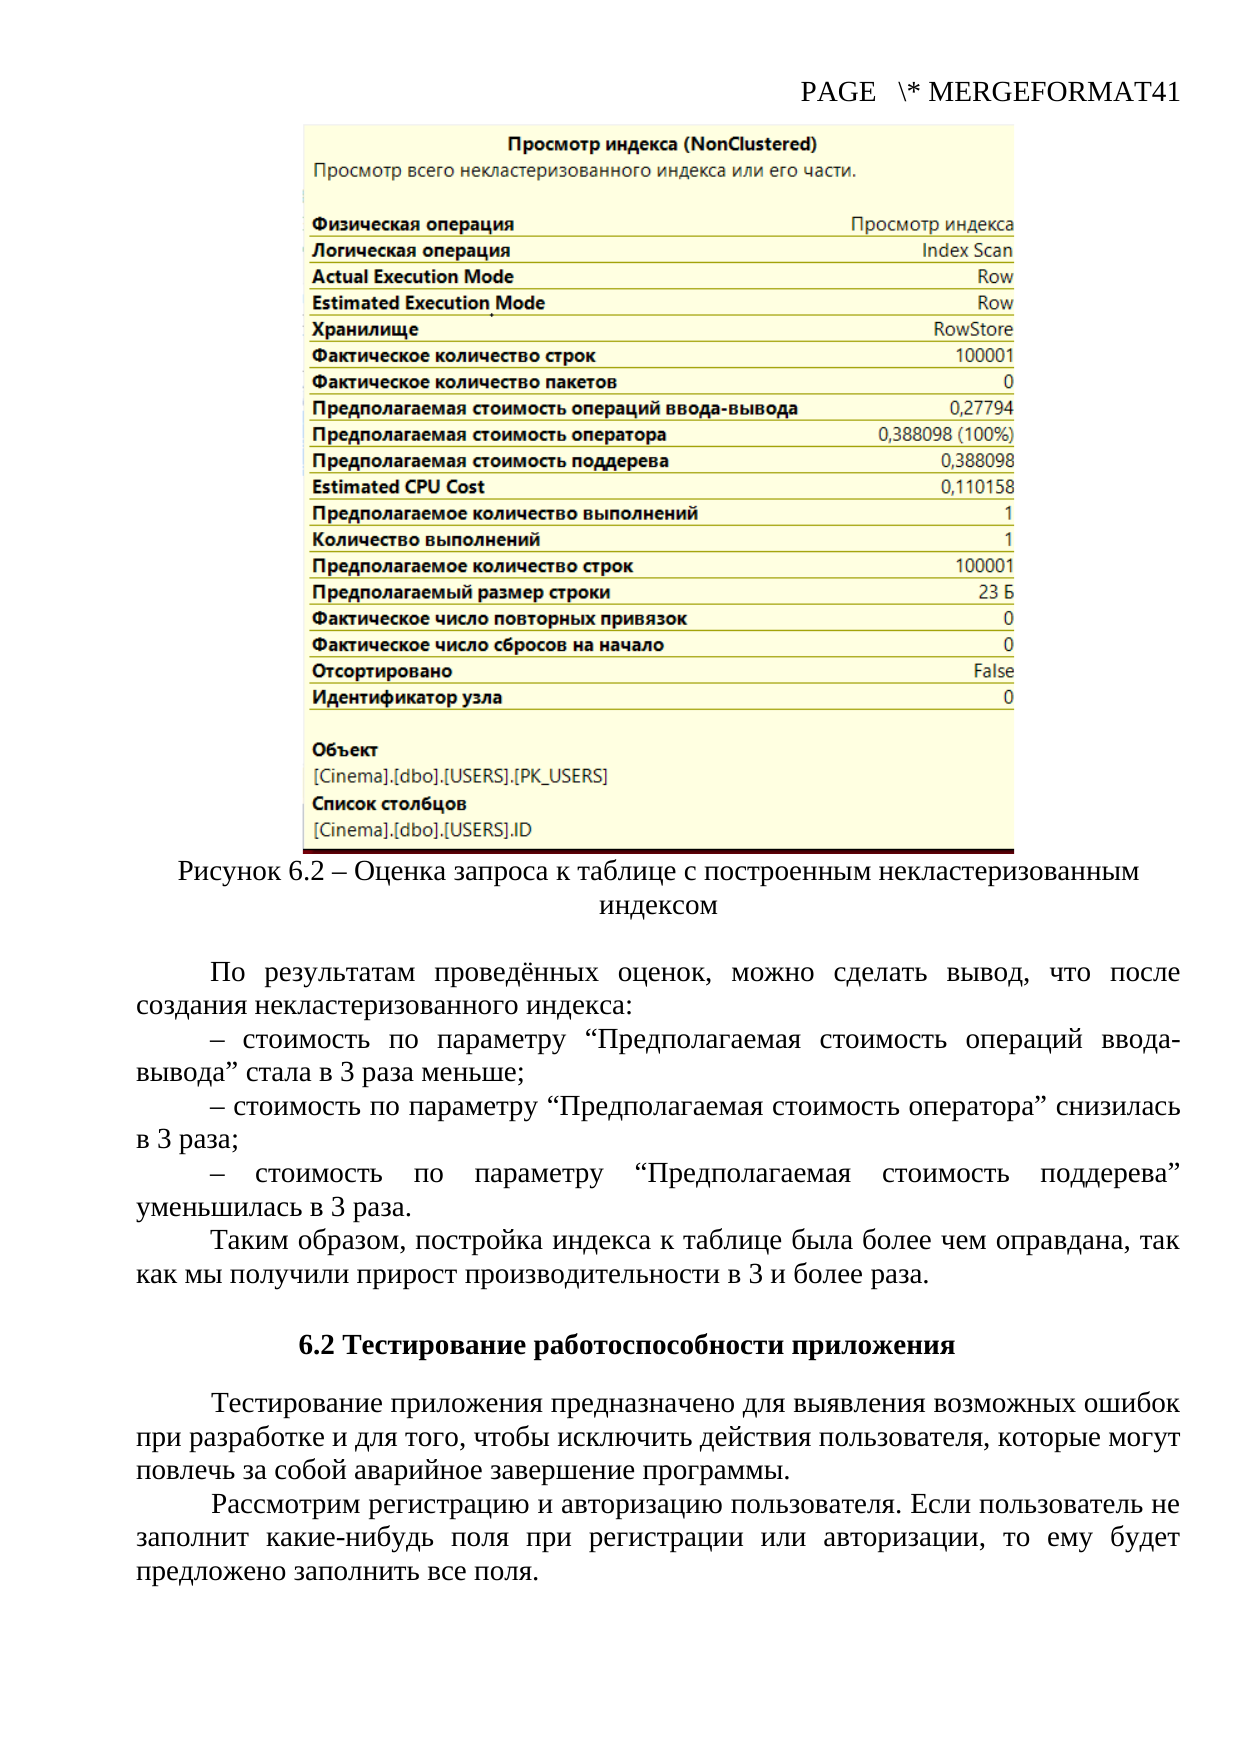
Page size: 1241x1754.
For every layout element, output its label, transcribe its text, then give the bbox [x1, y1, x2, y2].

list Рассмотрим регистрацию и авторизацию пользователя. Если пользователь не заполнит какие-нибудь поля при регистрации или авторизации, то ему будет предложено заполнить все поля. [136, 1486, 1181, 1587]
text Таким образом, постройка индекса к таблице была более чем оправдана, так как мы получили прирост производительности в 3 и более раза. [136, 1222, 1181, 1289]
text По результатам проведённых оценок, можно сделать вывод, что после создания некластеризованного индекса: [136, 954, 1181, 1021]
list Тестирование приложения предназначено для выявления возможных ошибок при разработке и для того, чтобы исключить действия пользователя, которые могут повлечь за собой аварийное завершение программы. [136, 1385, 1181, 1486]
text Рисунок 6.2 – Оценка запроса к таблице с построенным некластеризованным индексом [136, 853, 1181, 920]
picture [302, 118, 1015, 854]
text – стоимость по параметру “Предполагаемая стоимость оператора” снизилась в 3 раза; [136, 1088, 1181, 1155]
subtitle Тестирование работоспособности приложения [298, 1327, 1181, 1360]
text – стоимость по параметру “Предполагаемая стоимость операций ввода-вывода” стала в 3 раза меньше; [136, 1021, 1181, 1088]
text – стоимость по параметру “Предполагаемая стоимость поддерева” уменьшилась в 3 раза. [136, 1155, 1181, 1222]
